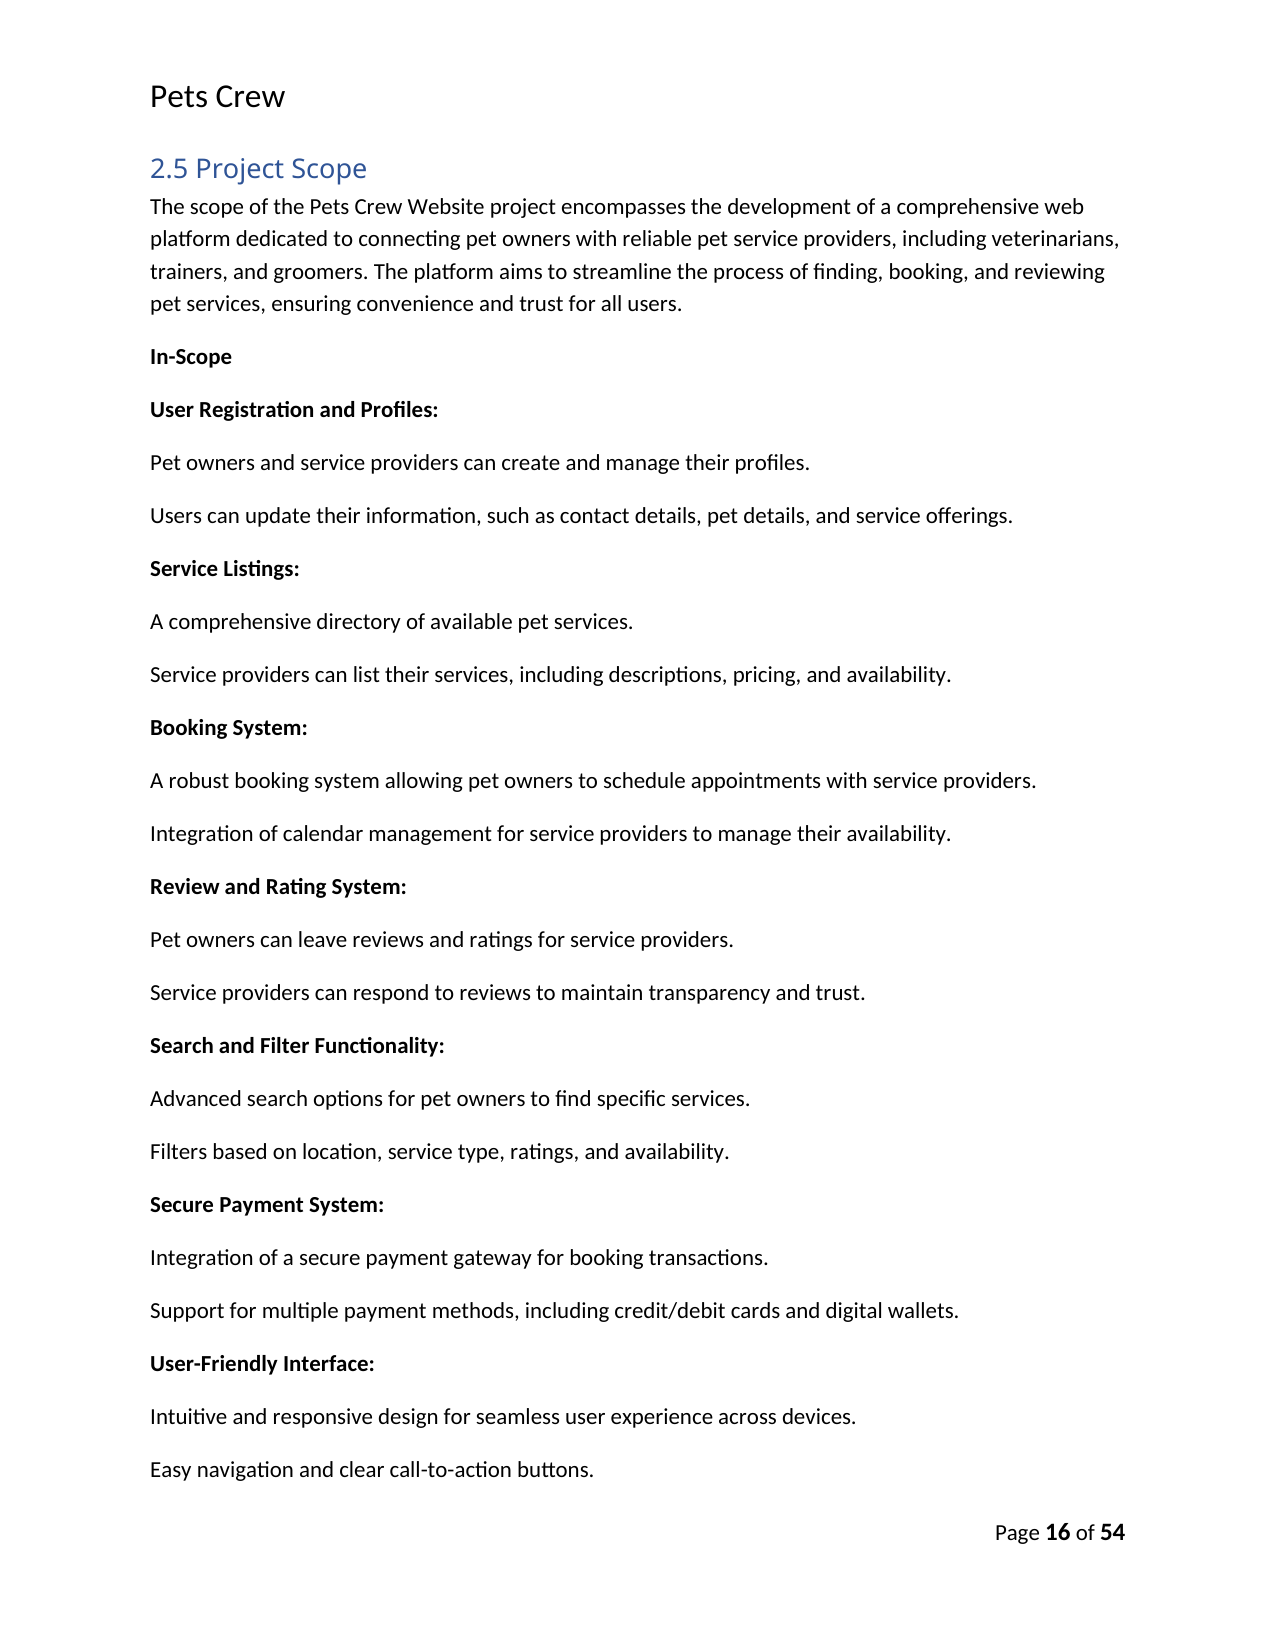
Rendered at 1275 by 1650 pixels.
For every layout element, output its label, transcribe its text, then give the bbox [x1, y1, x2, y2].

text Pet owners can leave reviews and ratings for service providers. [150, 925, 1125, 953]
text Service Listings: [150, 554, 1125, 582]
text Filters based on location, service type, ratings, and availability. [150, 1137, 1125, 1165]
text Users can update their information, such as contact details, pet details, and service offerings. [150, 501, 1125, 529]
text Secure Payment System: [150, 1190, 1125, 1218]
text Intuitive and responsive design for seamless user experience across devices. [150, 1402, 1125, 1430]
text In-Scope [150, 342, 1125, 370]
subtitle 2.5 Project Scope [150, 150, 1125, 187]
text A robust booking system allowing pet owners to schedule appointments with service providers. [150, 766, 1125, 794]
text The scope of the Pets Crew Website project encompasses the development of a comprehensive web platform dedicated to connecting pet owners with reliable pet service providers, including veterinarians, trainers, and groomers. The platform aims to streamline the process of finding, booking, and reviewing pet services, ensuring convenience and trust for all users. [150, 192, 1125, 317]
text Service providers can list their services, including descriptions, pricing, and availability. [150, 660, 1125, 688]
text Search and Filter Functionality: [150, 1031, 1125, 1059]
text Integration of calendar management for service providers to manage their availability. [150, 819, 1125, 847]
text Easy navigation and clear call-to-action buttons. [150, 1455, 1125, 1483]
text A comprehensive directory of available pet services. [150, 607, 1125, 635]
text User-Friendly Interface: [150, 1349, 1125, 1377]
text Advanced search options for pet owners to find specific services. [150, 1084, 1125, 1112]
text Support for multiple payment methods, including credit/debit cards and digital wallets. [150, 1296, 1125, 1324]
text Service providers can respond to reviews to maintain transparency and trust. [150, 978, 1125, 1006]
text Review and Rating System: [150, 872, 1125, 900]
text Integration of a secure payment gateway for booking transactions. [150, 1243, 1125, 1271]
text User Registration and Profiles: [150, 395, 1125, 423]
text Booking System: [150, 713, 1125, 741]
text Pet owners and service providers can create and manage their profiles. [150, 448, 1125, 476]
